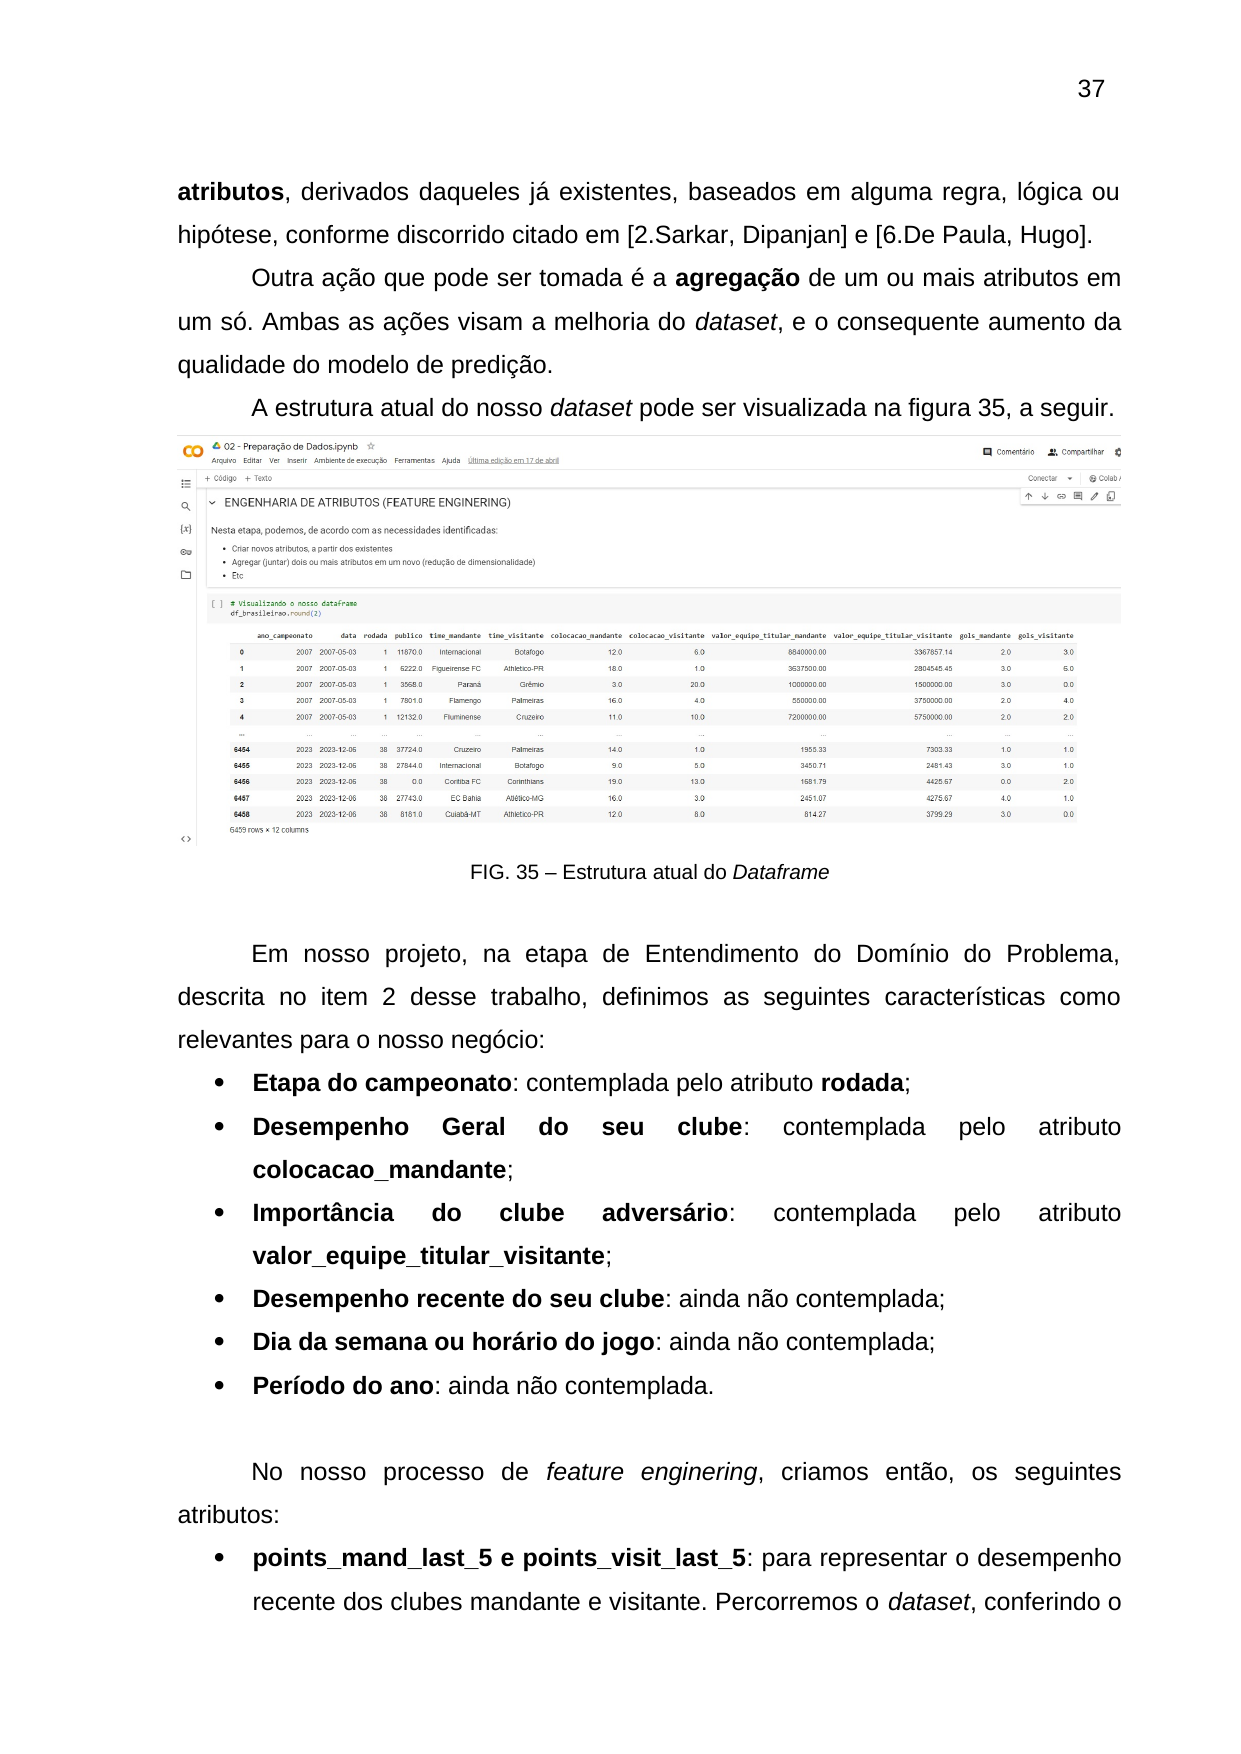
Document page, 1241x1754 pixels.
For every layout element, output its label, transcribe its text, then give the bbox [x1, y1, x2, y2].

text FIG. 35 – Estrutura atual do Dataframe [177, 860, 1122, 884]
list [215, 1543, 1122, 1615]
list Importância do clube adversário: contemplada pelo atributo valor_equipe_titular_visitante; [215, 1198, 1122, 1270]
list Etapa do campeonato: contemplada pelo atributo rodada; [215, 1068, 1122, 1097]
text A estrutura atual do nosso dataset pode ser visualizada na figura 35, a seguir. [177, 393, 1122, 422]
list Dia da semana ou horário do jogo: ainda não contemplada; [215, 1327, 1122, 1356]
text Em nosso projeto, na etapa de Entendimento do Domínio do Problema, descrita no item 2 desse trabalho, definimos as seguintes características como relevantes para o nosso negócio: [177, 939, 1122, 1054]
text No nosso processo de feature enginering, criamos então, os seguintes atributos: [177, 1457, 1122, 1529]
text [177, 177, 1122, 249]
picture [177, 435, 1121, 846]
text Outra ação que pode ser tomada é a agregação de um ou mais atributos em um só. Ambas as ações visam a melhoria do dataset, e o consequente aumento da qualidade do modelo de predição. [177, 263, 1122, 378]
list Período do ano: ainda não contemplada. [215, 1371, 1122, 1399]
list Desempenho Geral do seu clube: contemplada pelo atributo colocacao_mandante; [215, 1111, 1122, 1183]
list Desempenho recente do seu clube: ainda não contemplada; [215, 1284, 1122, 1313]
